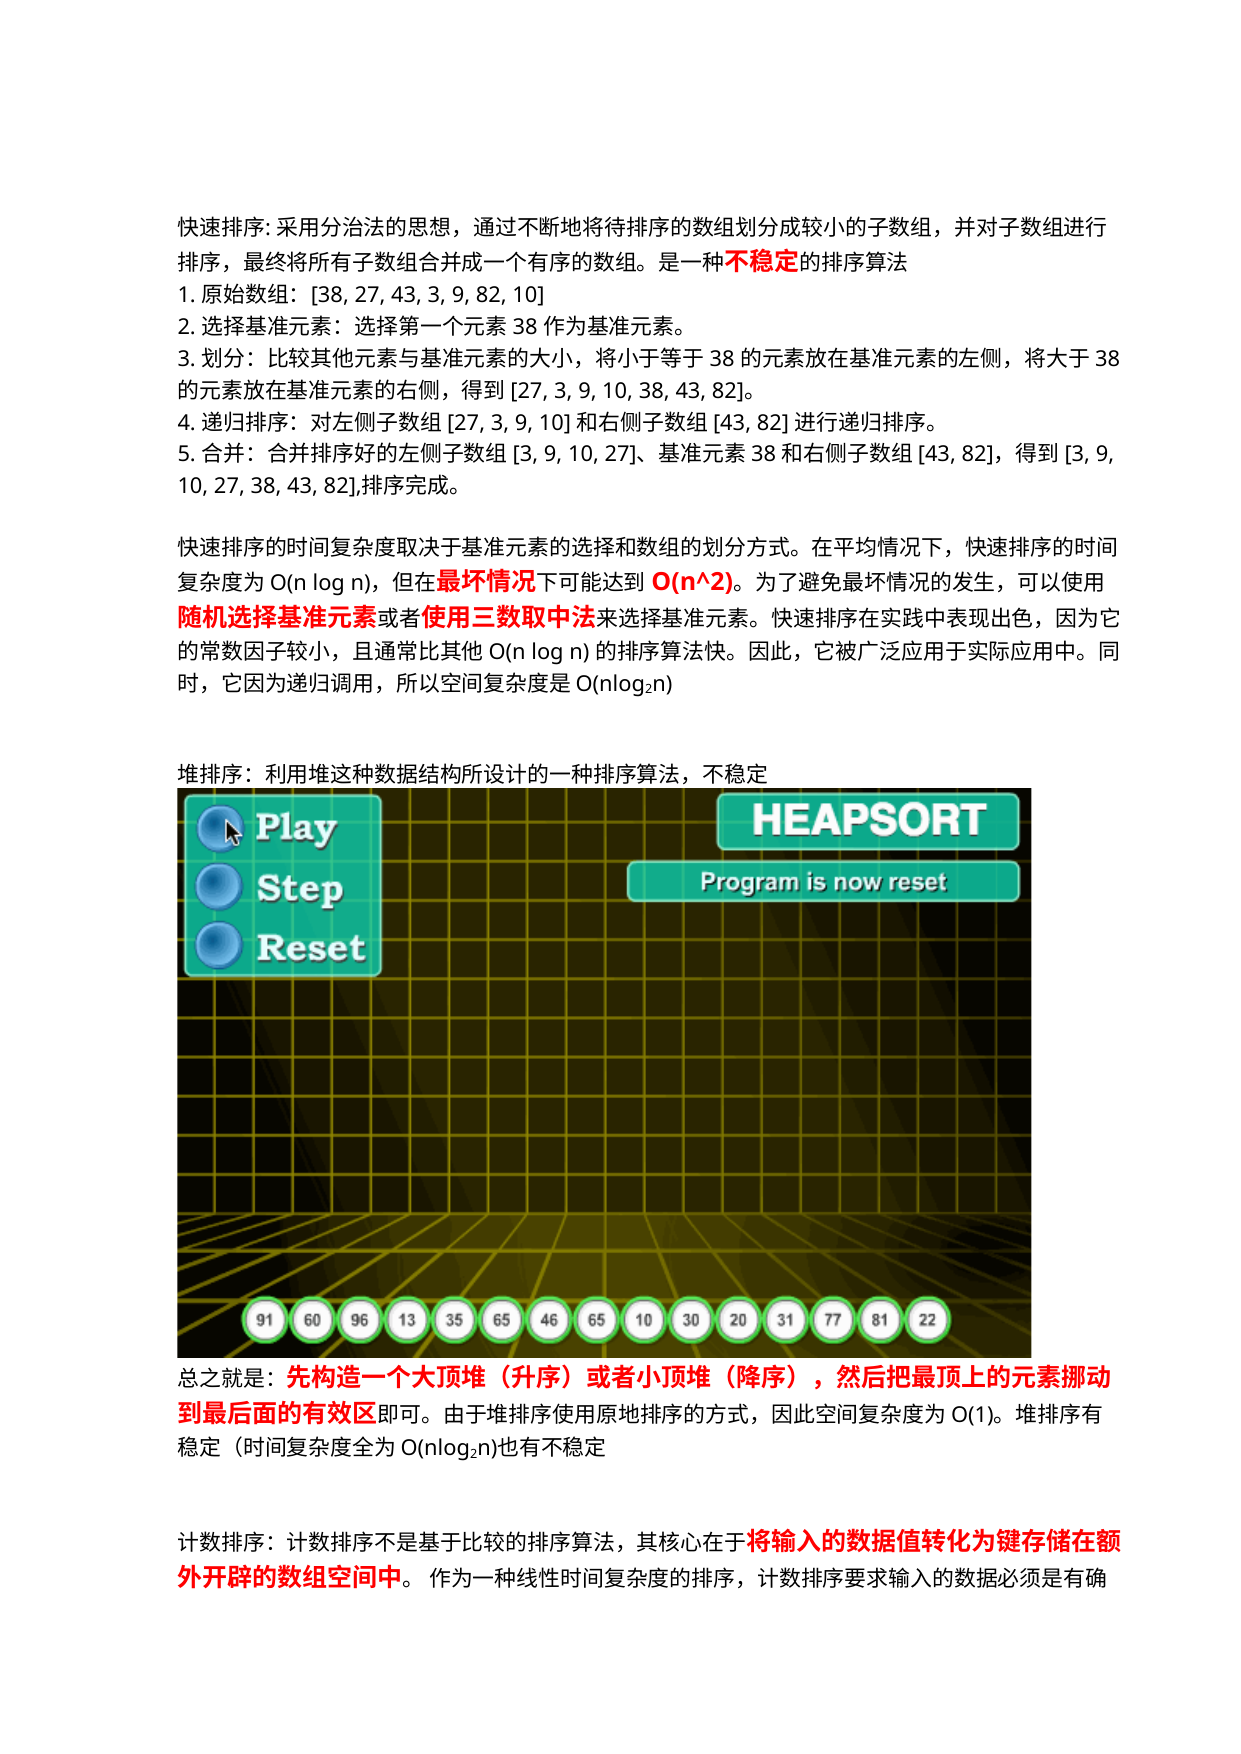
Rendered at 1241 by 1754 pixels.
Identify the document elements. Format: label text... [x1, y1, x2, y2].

text 1. 原始数组：[38, 27, 43, 3, 9, 82, 10] [177, 277, 1122, 309]
text 总之就是：先构造一个大顶堆（升序）或者小顶堆（降序），然后把最顶上的元素挪动到最后面的有效区即可。由于堆排序使用原地排序的方式，因此空间复杂度为 O(1)。堆排序有稳定（时间复杂度全为O(nlog2n)也有不稳定 [177, 1357, 1122, 1462]
text 2. 选择基准元素：选择第一个元素 38 作为基准元素。 [177, 309, 1122, 341]
text 4. 递归排序：对左侧子数组 [27, 3, 9, 10] 和右侧子数组 [43, 82] 进行递归排序。 [177, 404, 1122, 436]
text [177, 1521, 1122, 1594]
text 堆排序：利用堆这种数据结构所设计的一种排序算法，不稳定 [177, 757, 1122, 789]
text 5. 合并：合并排序好的左侧子数组 [3, 9, 10, 27]、基准元素 38 和右侧子数组 [43, 82]，得到 [3, 9, 10, 27, 38, 43, 82],排序完成。 [177, 436, 1122, 500]
picture [177, 788, 1032, 1358]
text 快速排序: 采用分治法的思想，通过不断地将待排序的数组划分成较小的子数组，并对子数组进行排序，最终将所有子数组合并成一个有序的数组。是一种不稳定的排序算法 [177, 209, 1122, 277]
text 3. 划分：比较其他元素与基准元素的大小，将小于等于 38 的元素放在基准元素的左侧，将大于 38 的元素放在基准元素的右侧，得到 [27, 3, 9, 10, 38, 43, 82]。 [177, 341, 1122, 404]
text 快速排序的时间复杂度取决于基准元素的选择和数组的划分方式。在平均情况下，快速排序的时间复杂度为 O(n log n)，但在最坏情况下可能达到 O(n^2)。为了避免最坏情况的发生，可以使用随机选择基准元素或者使用三数取中法来选择基准元素。快速排序在实践中表现出色，因为它的常数因子较小，且通常比其他 O(n log n) 的排序算法快。因此，它被广泛应用于实际应用中。同时，它因为递归调用，所以空间复杂度是O(nlog2n) [177, 530, 1122, 697]
